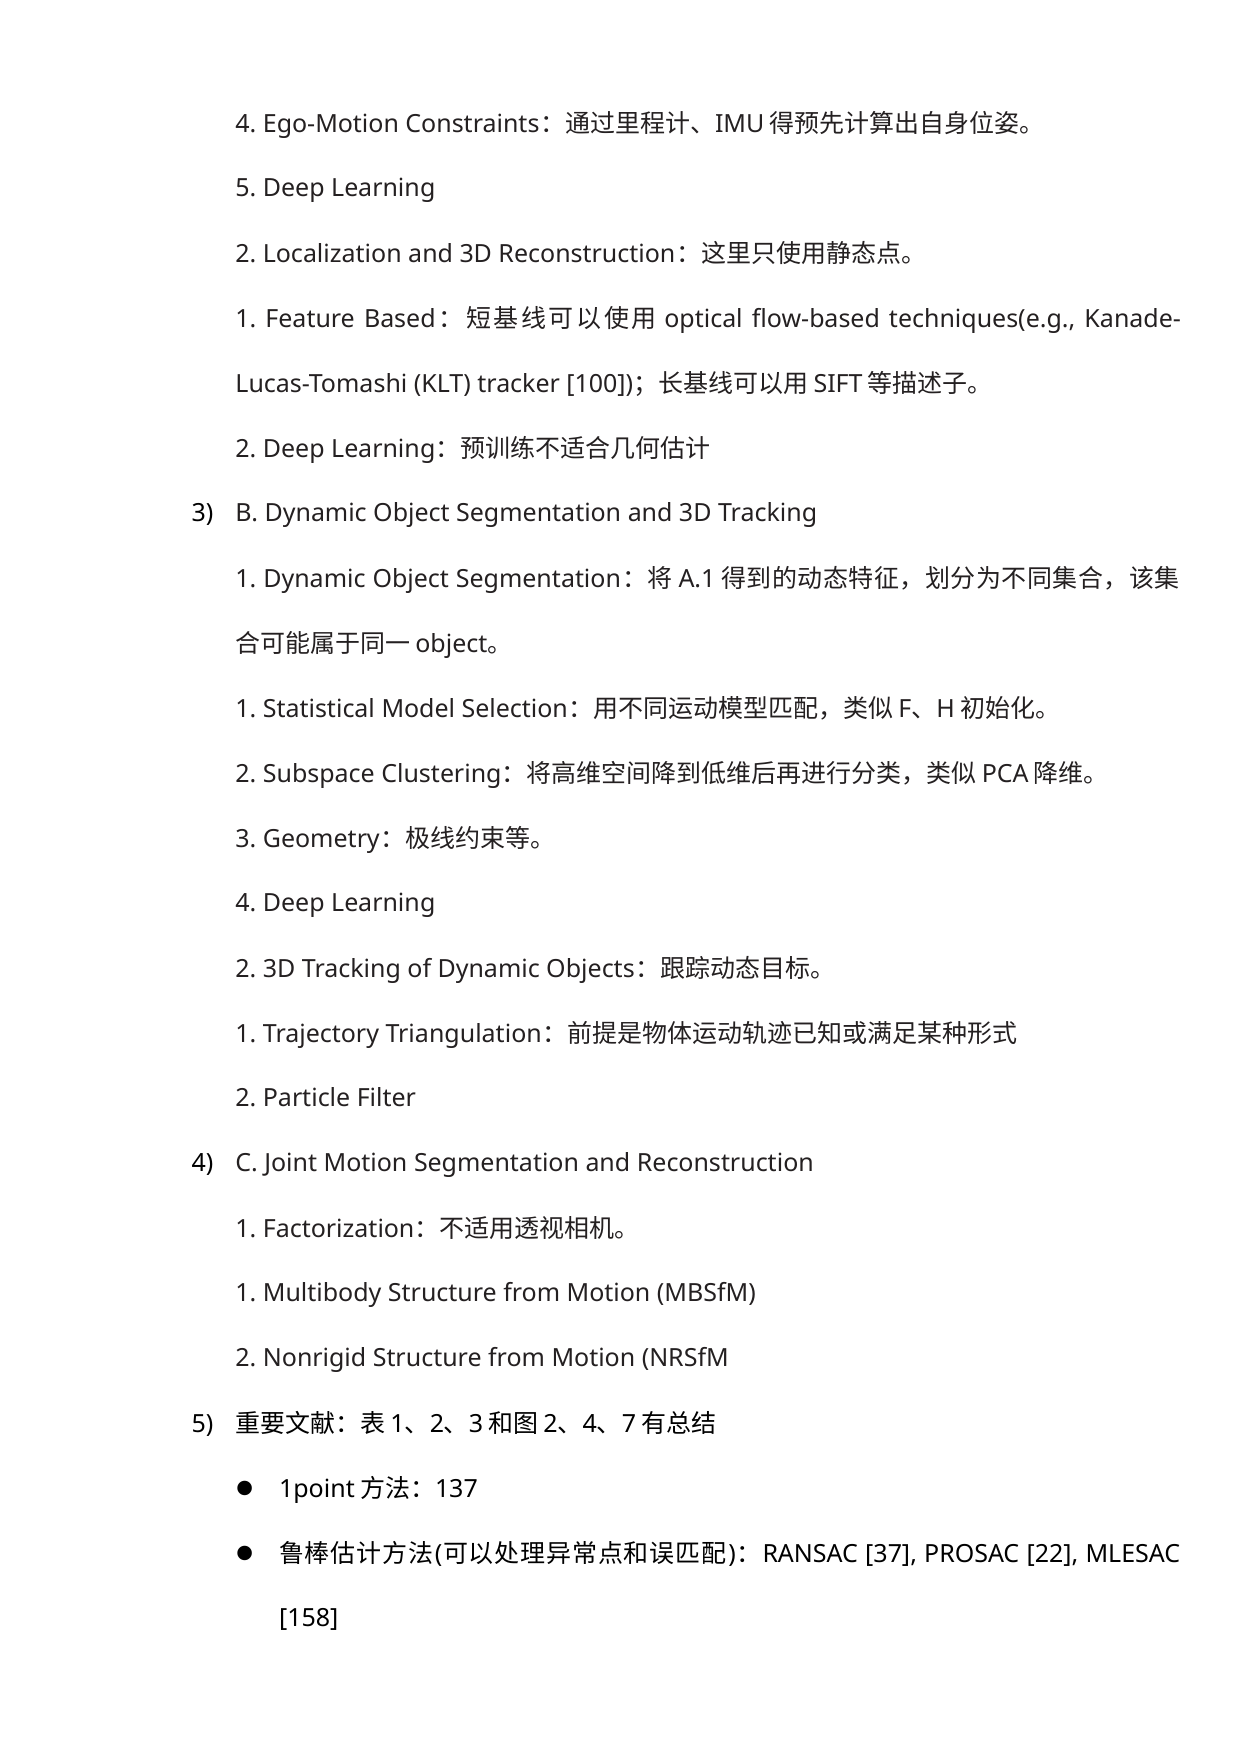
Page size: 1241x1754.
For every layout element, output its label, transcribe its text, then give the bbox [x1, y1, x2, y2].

list B. Dynamic Object Segmentation and 3D Tracking 1. Dynamic Object Segmentation：将A.1得到的动态特征，划分为不同集合，该集合可能属于同一object。 1. Statistical Model Selection：用不同运动模型匹配，类似F、H初始化。 2. Subspace Clustering：将高维空间降到低维后再进行分类，类似PCA降维。 3. Geometry：极线约束等。 4. Deep Learning 2. 3D Tracking of Dynamic Objects：跟踪动态目标。 1. Trajectory Triangulation：前提是物体运动轨迹已知或满足某种形式 2. Particle Filter [191, 479, 1181, 1129]
list 1point方法：137 [235, 1454, 1181, 1519]
list C. Joint Motion Segmentation and Reconstruction 1. Factorization：不适用透视相机。 1. Multibody Structure from Motion (MBSfM) 2. Nonrigid Structure from Motion (NRSfM [191, 1129, 1181, 1389]
list 鲁棒估计方法(可以处理异常点和误匹配)：RANSAC [37], PROSAC [22], MLESAC [158] [235, 1519, 1181, 1649]
list 重要文献：表1、2、3和图2、4、7有总结 [191, 1389, 1181, 1454]
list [191, 89, 1181, 479]
